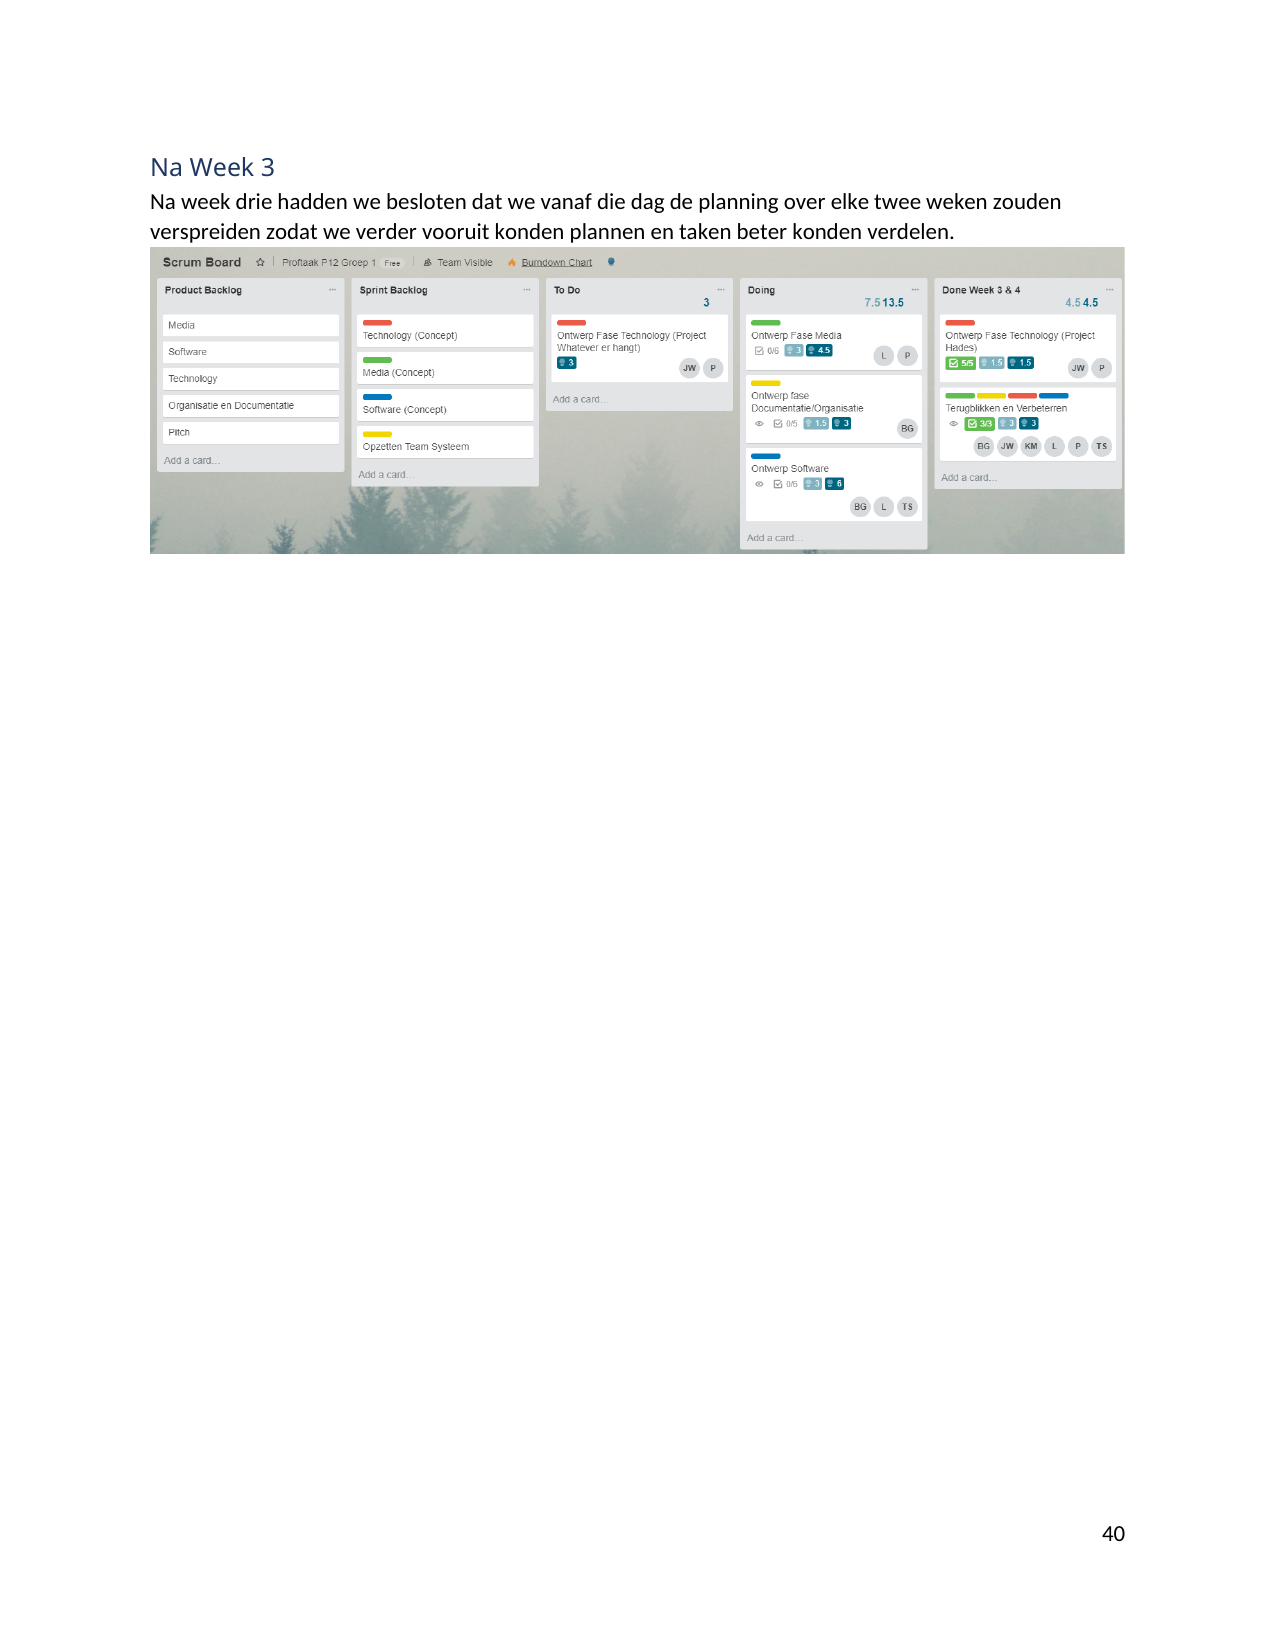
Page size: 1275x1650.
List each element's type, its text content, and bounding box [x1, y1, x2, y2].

text Na week drie hadden we besloten dat we vanaf die dag de planning over elke twee weken zouden verspreiden zodat we verder vooruit konden plannen en taken beter konden verdelen. [150, 187, 1125, 247]
picture [150, 247, 1125, 554]
subtitle Na Week 3 [150, 150, 1125, 184]
